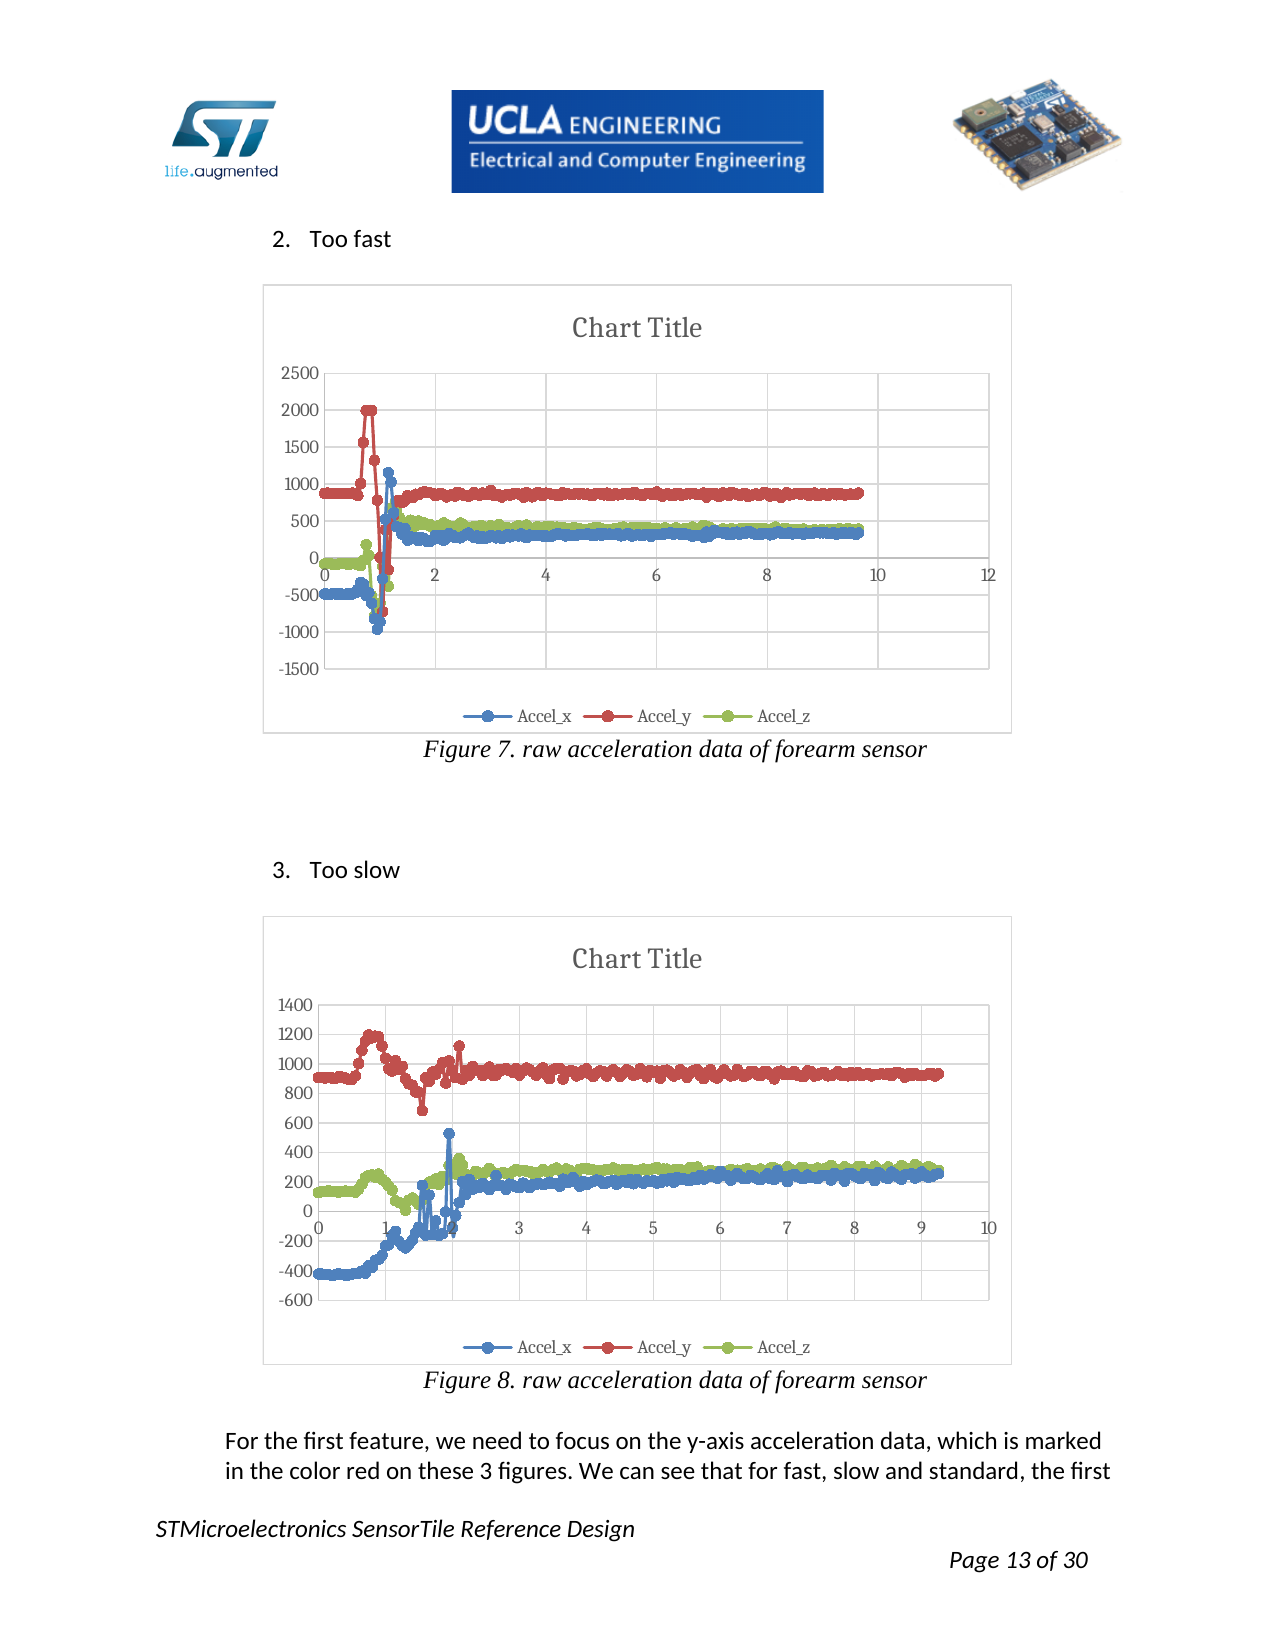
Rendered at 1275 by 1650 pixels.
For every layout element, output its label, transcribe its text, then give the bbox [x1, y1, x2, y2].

list Too fast [272, 223, 1125, 254]
picture [150, 83, 295, 193]
text Figure 7. raw acceleration data of forearm sensor [225, 734, 1125, 763]
text Figure 8. raw acceleration data of forearm sensor [225, 1366, 1125, 1394]
list Too slow [272, 854, 1125, 885]
picture [451, 90, 824, 193]
picture [949, 75, 1125, 193]
